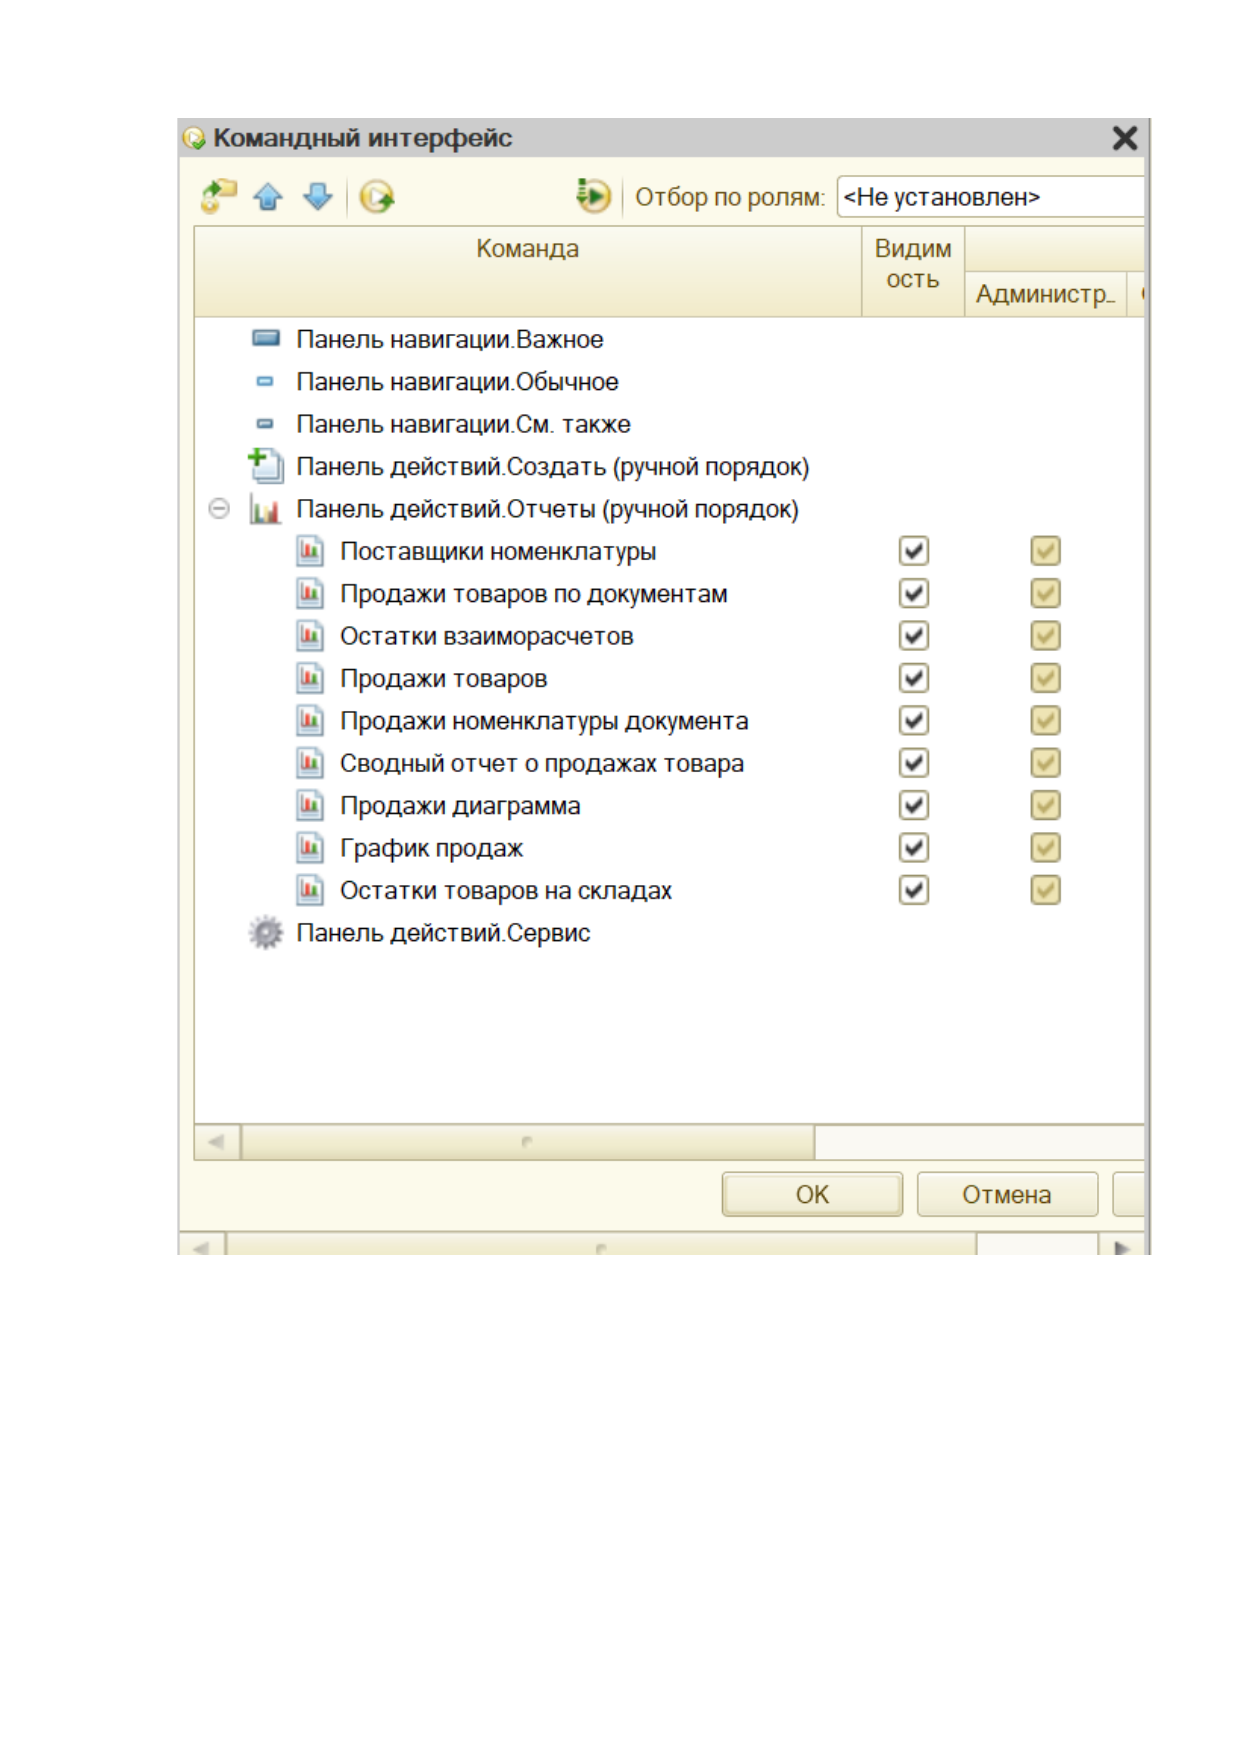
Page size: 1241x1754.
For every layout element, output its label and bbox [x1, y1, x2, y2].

picture [177, 118, 1152, 1255]
